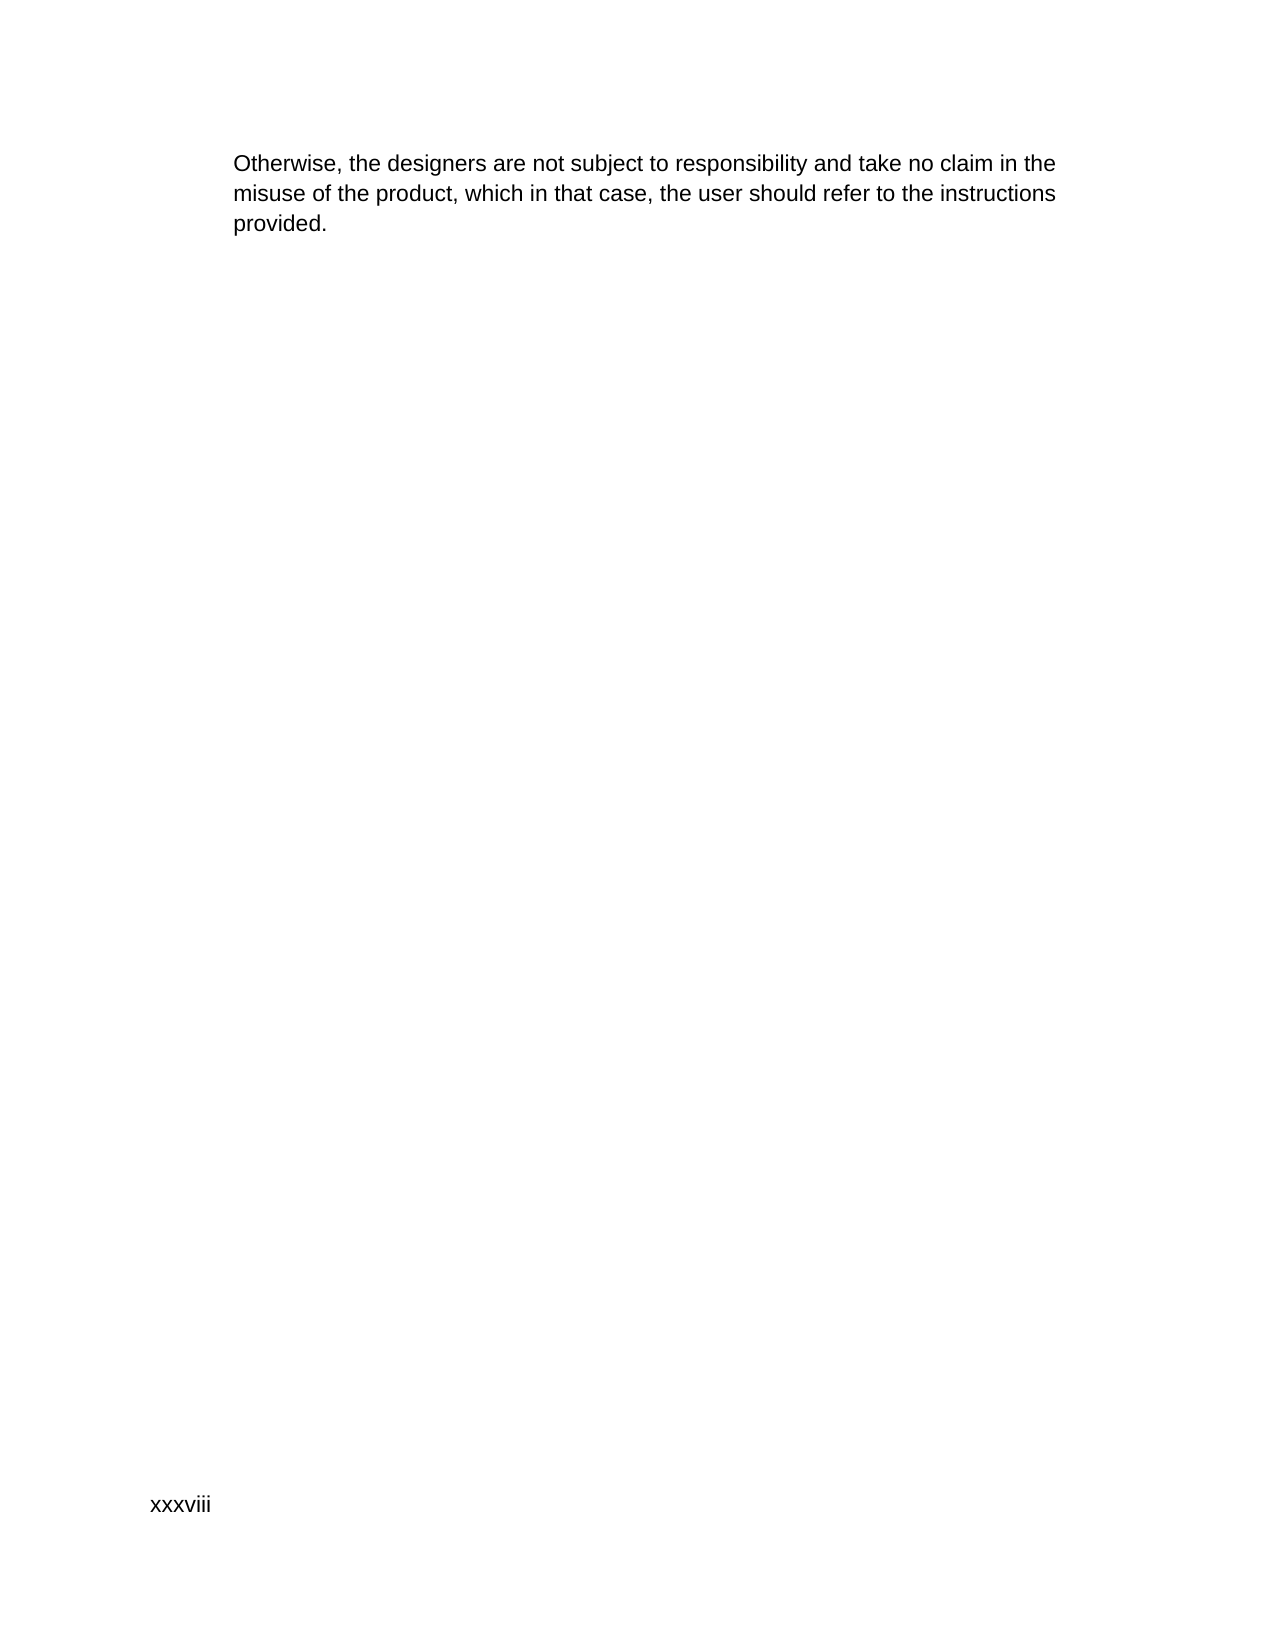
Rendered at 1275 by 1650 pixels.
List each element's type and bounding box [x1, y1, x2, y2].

list [196, 150, 1125, 237]
